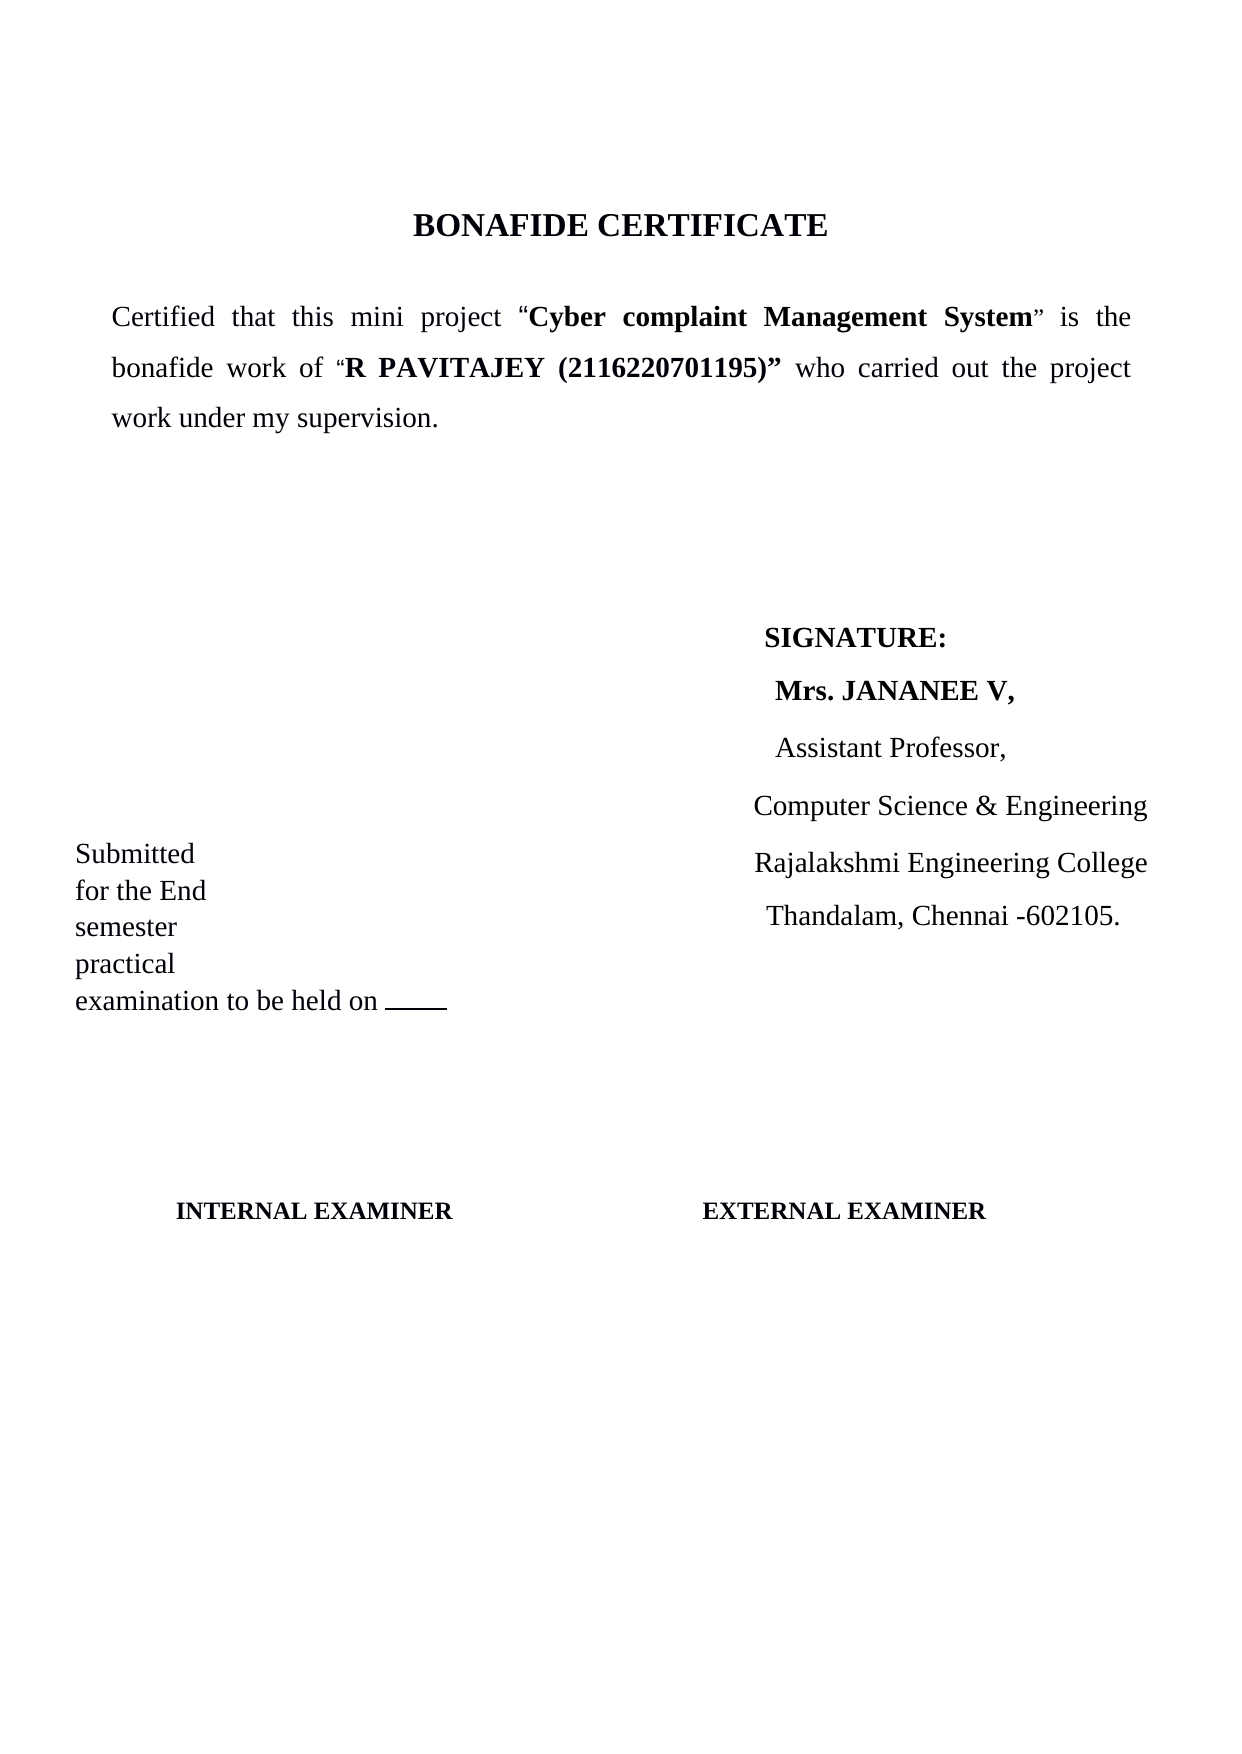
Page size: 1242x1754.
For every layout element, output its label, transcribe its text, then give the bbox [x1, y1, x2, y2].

text Submitted for the End semester practical examination to be held on [75, 832, 1167, 1017]
subtitle BONAFIDE CERTIFICATE [75, 205, 1167, 243]
table_cell Assistant Professor, [239, 720, 1159, 778]
table_cell Mrs. JANANEE V, [239, 663, 1159, 720]
text Certified that this mini project “Cyber complaint Management System” is the bonafide work of “R PAVITAJEY (2116220701195)” who carried out the project work under my supervision. [111, 299, 1131, 433]
text INTERNAL EXAMINER EXTERNAL EXAMINER [75, 1196, 1167, 1224]
table_cell Thandalam, Chennai -602105. [239, 893, 1159, 935]
table_header SIGNATURE: [239, 620, 1159, 663]
table_cell Rajalakshmi Engineering College [239, 835, 1159, 893]
table_cell Computer Science & Engineering [239, 778, 1159, 835]
